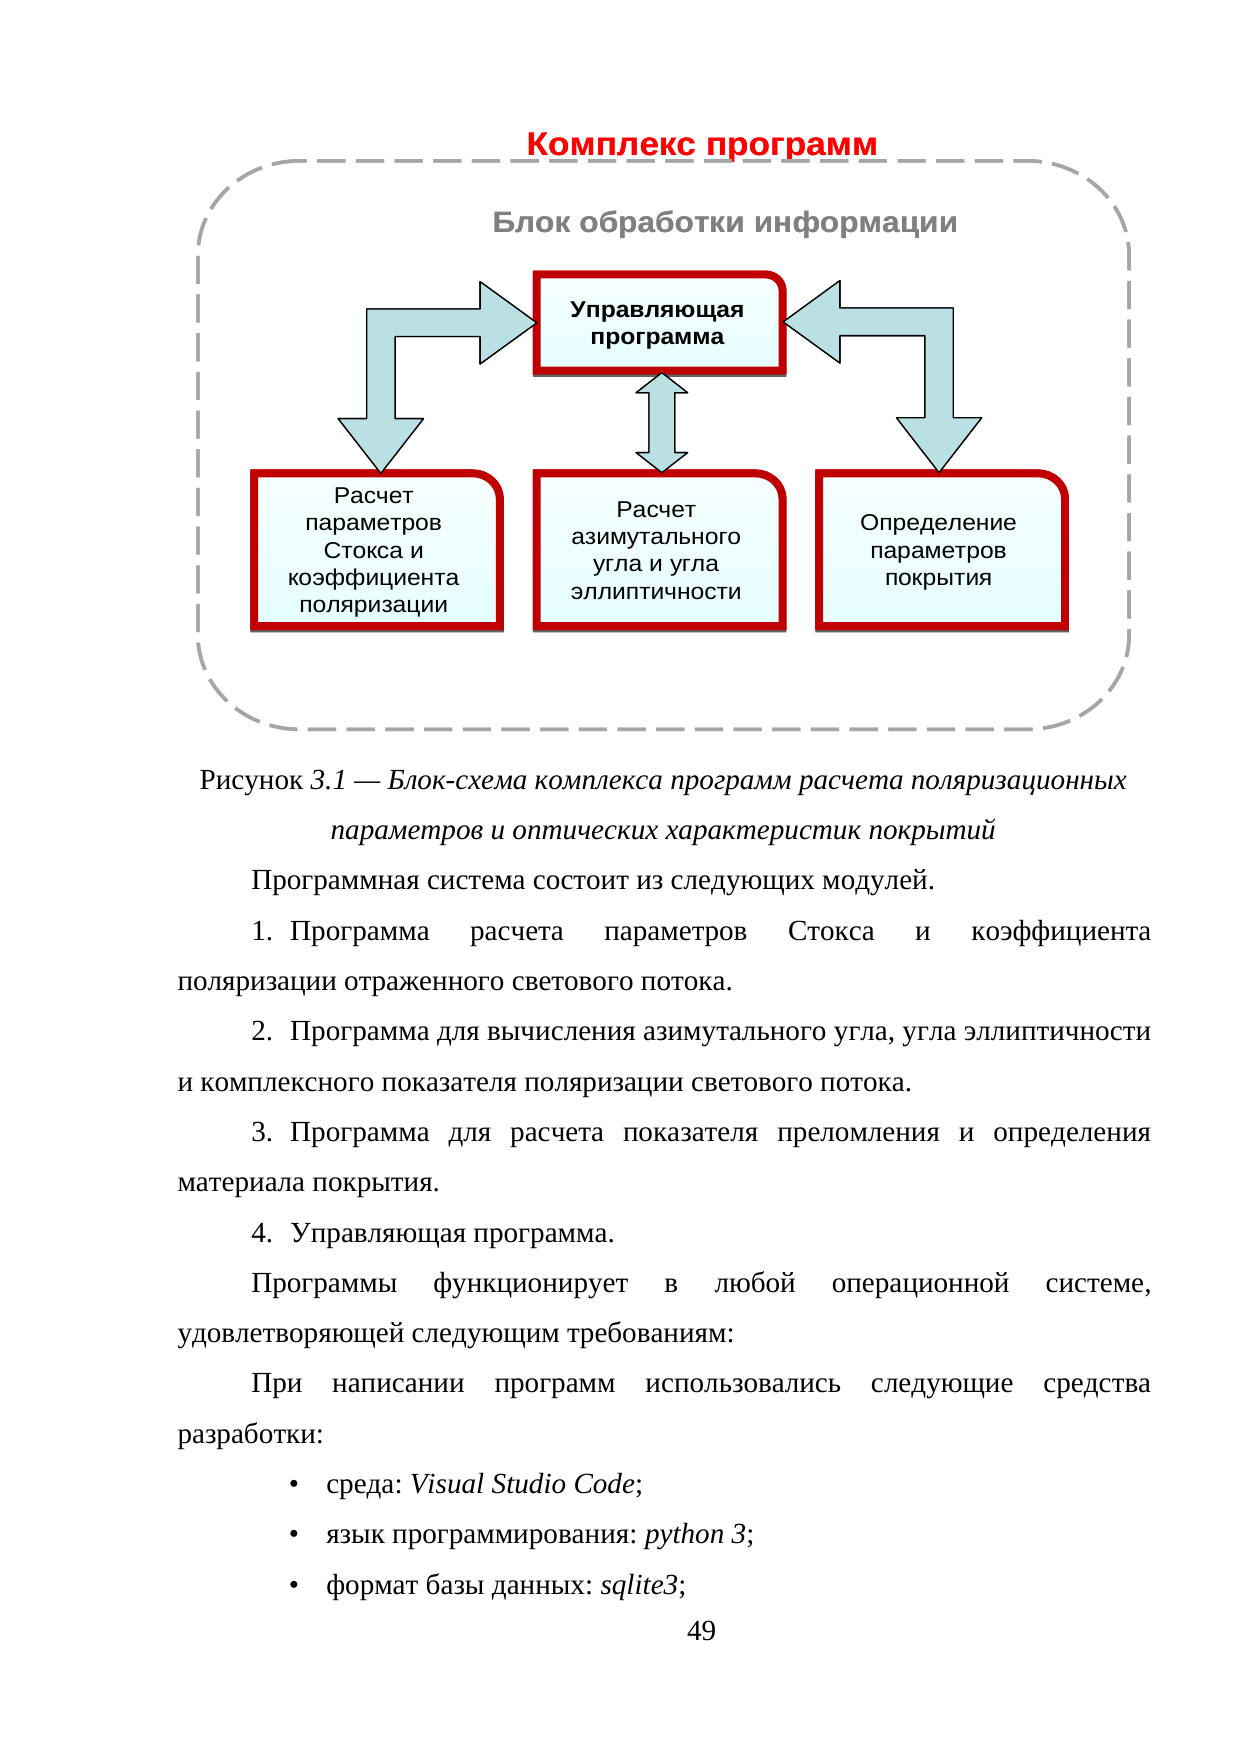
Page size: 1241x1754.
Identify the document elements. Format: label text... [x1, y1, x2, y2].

list 3.1 — Блок-схема комплекса программ расчета поляризационных параметров и оптических характеристик покрытий [177, 762, 1152, 846]
text Программы функционирует в любой операционной системе, удовлетворяющей следующим требованиям: [177, 1265, 1152, 1349]
text Программная система состоит из следующих модулей. [177, 862, 1152, 896]
text Программа для вычисления азимутального угла, угла эллиптичности и комплексного показателя поляризации светового потока. [177, 1013, 1152, 1097]
text Программа расчета параметров Стокса и коэффициента поляризации отраженного светового потока. [177, 913, 1152, 997]
text Программа для расчета показателя преломления и определения материала покрытия. [177, 1114, 1152, 1198]
list среда: Visual Studio Code; [288, 1466, 1152, 1500]
text При написании программ использовались следующие средства разработки: [177, 1366, 1152, 1449]
list формат базы данных: sqlite3; [288, 1567, 1152, 1600]
text Управляющая программа. [177, 1215, 1152, 1248]
list язык программирования: python 3; [288, 1517, 1152, 1550]
